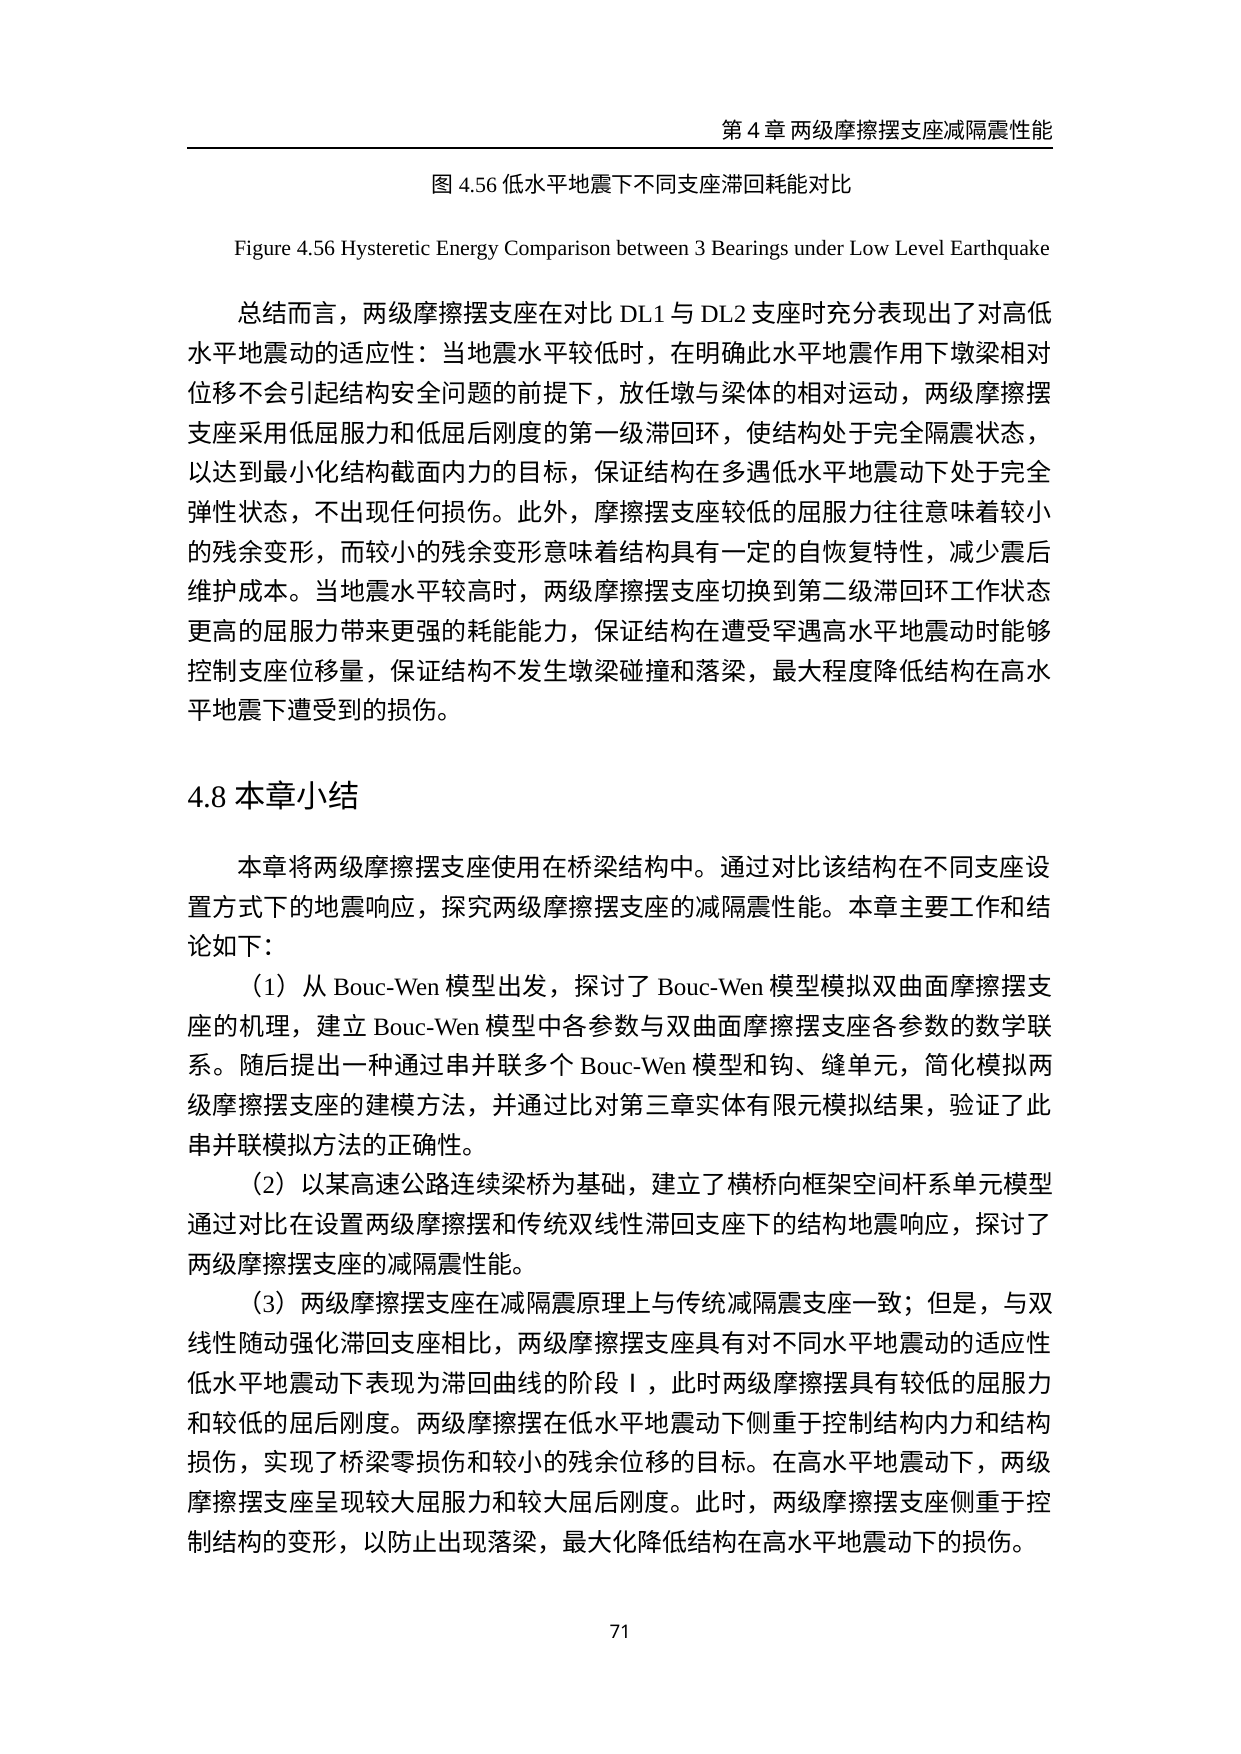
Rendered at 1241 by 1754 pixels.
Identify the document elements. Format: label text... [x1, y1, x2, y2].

subtitle 本章小结 [187, 754, 1053, 833]
text （3）两级摩擦摆支座在减隔震原理上与传统减隔震支座一致；但是，与双线性随动强化滞回支座相比，两级摩擦摆支座具有对不同水平地震动的适应性：低水平地震动下表现为滞回曲线的阶段Ⅰ，此时两级摩擦摆具有较低的屈服力和较低的屈后刚度。两级摩擦摆在低水平地震动下侧重于控制结构内力和结构损伤，实现了桥梁零损伤和较小的残余位移的目标。在高水平地震动下，两级摩擦摆支座呈现较大屈服力和较大屈后刚度。此时，两级摩擦摆支座侧重于控制结构的变形，以防止出现落梁，最大化降低结构在高水平地震动下的损伤。 [187, 1282, 1053, 1560]
text 本章将两级摩擦摆支座使用在桥梁结构中。通过对比该结构在不同支座设置方式下的地震响应，探究两级摩擦摆支座的减隔震性能。本章主要工作和结论如下： [187, 846, 1053, 965]
text （1）从Bouc-Wen模型出发，探讨了Bouc-Wen模型模拟双曲面摩擦摆支座的机理，建立Bouc-Wen模型中各参数与双曲面摩擦摆支座各参数的数学联系。随后提出一种通过串并联多个Bouc-Wen模型和钩、缝单元，简化模拟两级摩擦摆支座的建模方法，并通过比对第三章实体有限元模拟结果，验证了此串并联模拟方法的正确性。 [187, 965, 1053, 1163]
text （2）以某高速公路连续梁桥为基础，建立了横桥向框架空间杆系单元模型。通过对比在设置两级摩擦摆和传统双线性滞回支座下的结构地震响应，探讨了两级摩擦摆支座的减隔震性能。 [187, 1163, 1053, 1282]
text 总结而言，两级摩擦摆支座在对比DL1与DL2支座时充分表现出了对高低水平地震动的适应性：当地震水平较低时，在明确此水平地震作用下墩梁相对位移不会引起结构安全问题的前提下，放任墩与梁体的相对运动，两级摩擦摆支座采用低屈服力和低屈后刚度的第一级滞回环，使结构处于完全隔震状态，以达到最小化结构截面内力的目标，保证结构在多遇低水平地震动下处于完全弹性状态，不出现任何损伤。此外，摩擦摆支座较低的屈服力往往意味着较小的残余变形，而较小的残余变形意味着结构具有一定的自恢复特性，减少震后维护成本。当地震水平较高时，两级摩擦摆支座切换到第二级滞回环工作状态。更高的屈服力带来更强的耗能能力，保证结构在遭受罕遇高水平地震动时能够控制支座位移量，保证结构不发生墩梁碰撞和落梁，最大程度降低结构在高水平地震下遭受到的损伤。 [187, 292, 1053, 729]
